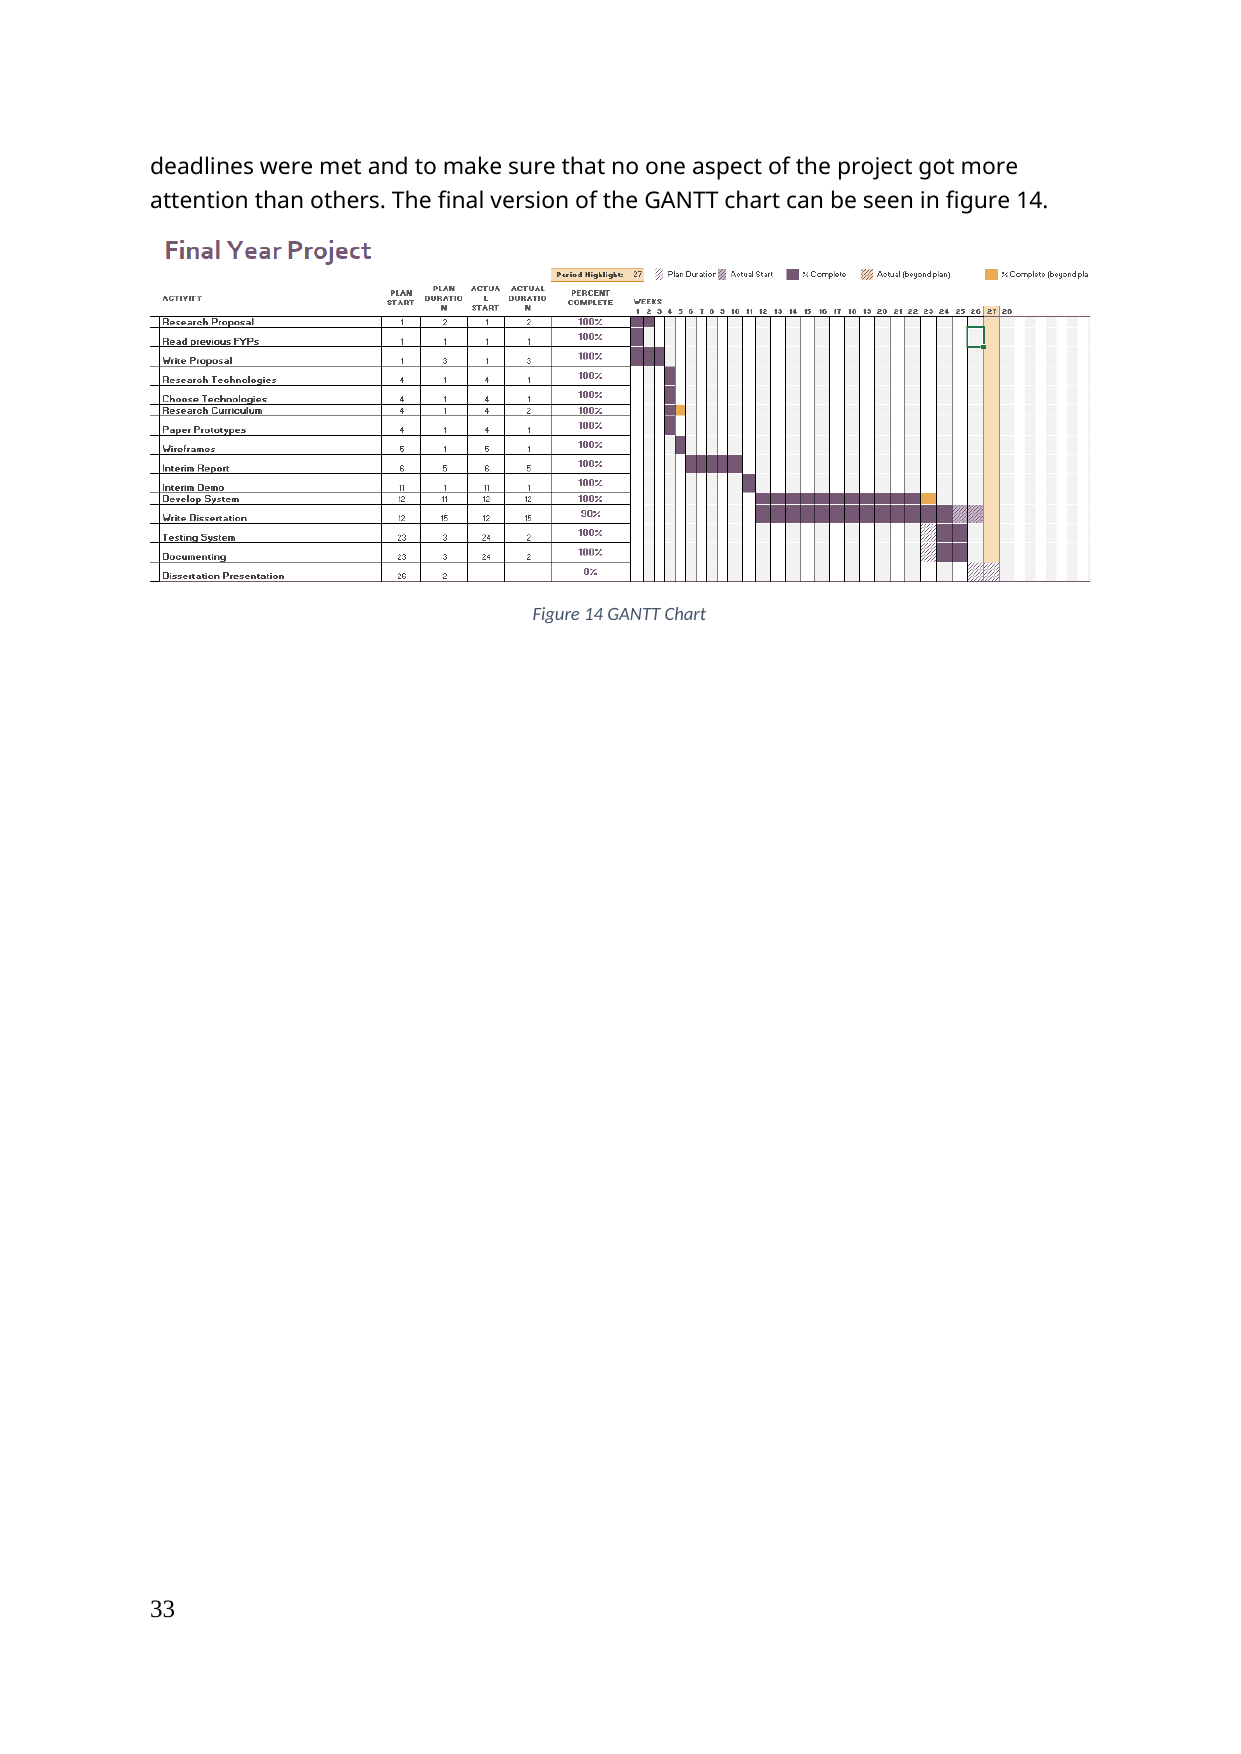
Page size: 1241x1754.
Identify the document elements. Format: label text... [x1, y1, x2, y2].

picture [150, 234, 1091, 583]
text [150, 150, 1090, 215]
